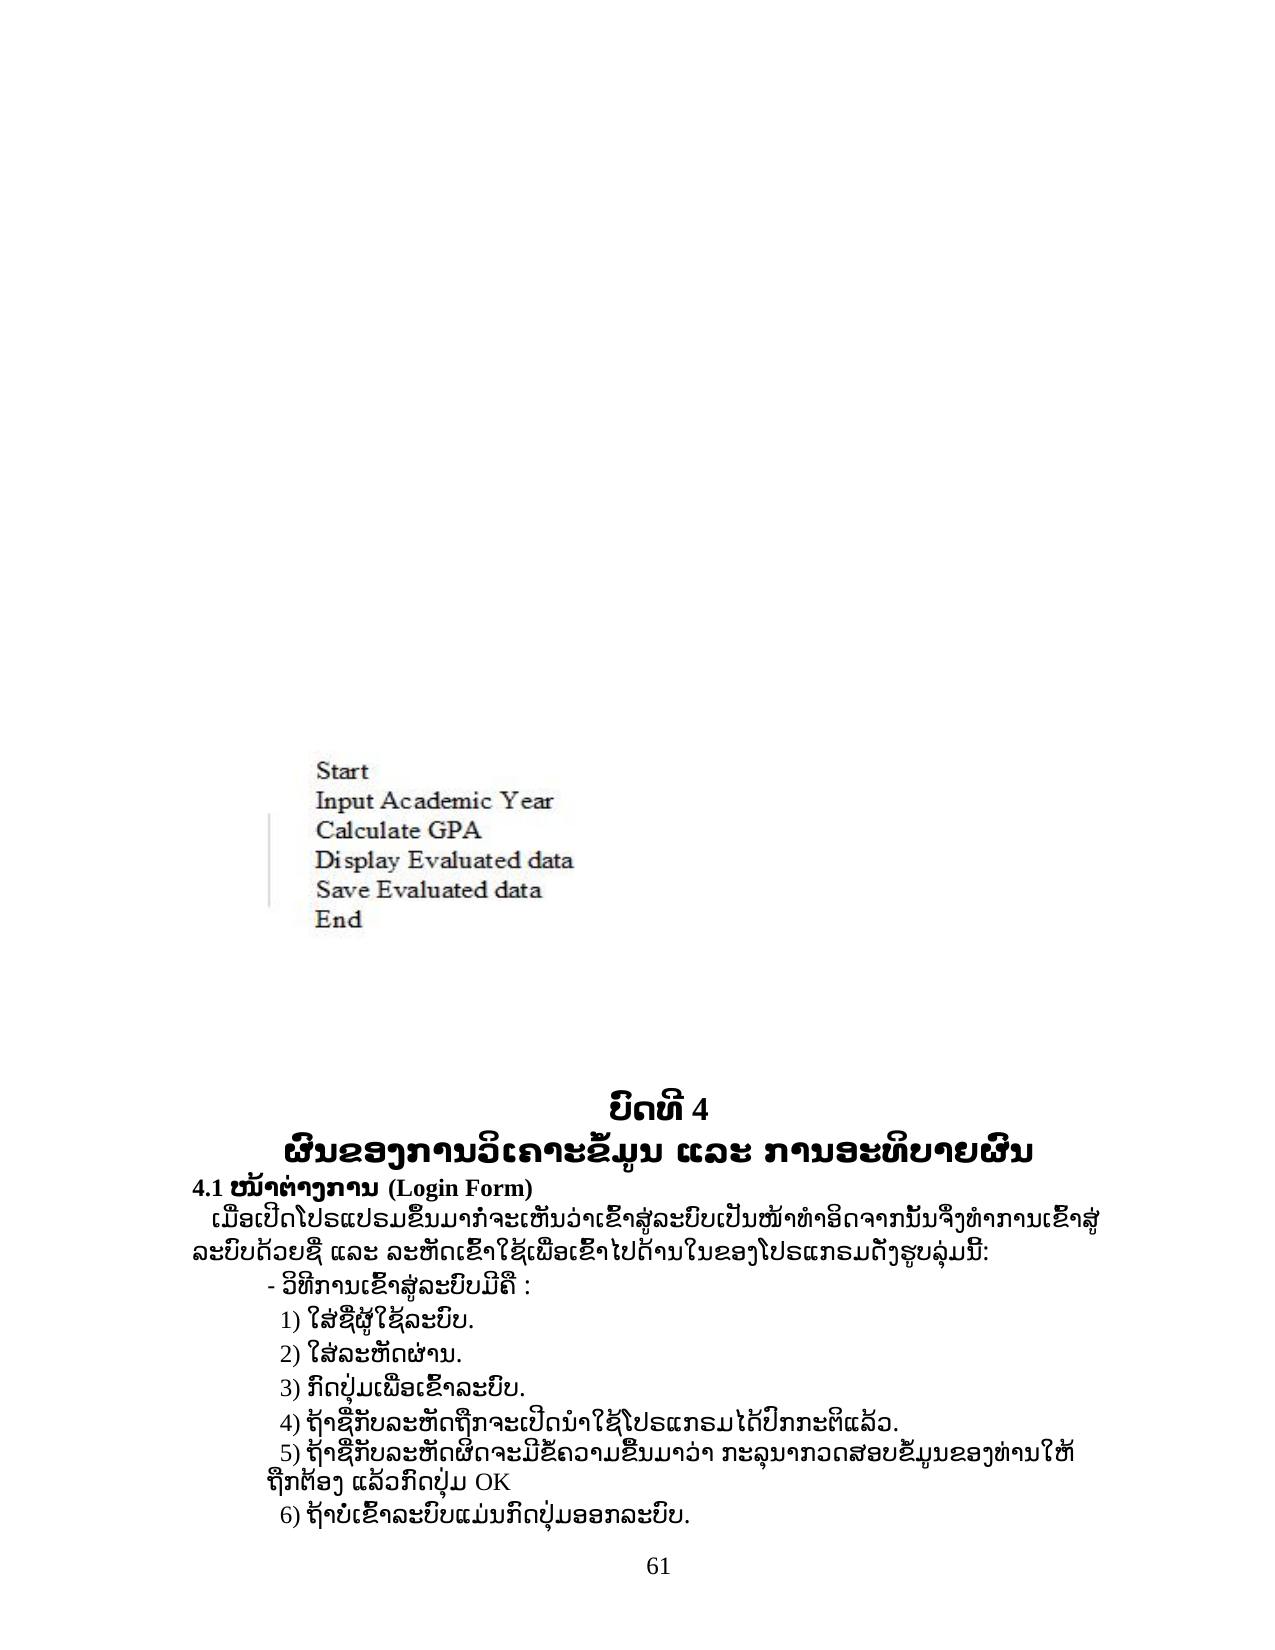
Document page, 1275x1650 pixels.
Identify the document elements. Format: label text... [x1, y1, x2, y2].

list 2) ໃສ່ລະຫັດຜ່ານ. [267, 1336, 1127, 1370]
subtitle ຜົນຂອງການວິເຄາະຂໍ້ມູນ ແລະ ການອະທິບາຍຜົນ [192, 1131, 1125, 1170]
list 3) ກົດປຸ່ມເພື່ອເຂົ້າລະບົບ. [267, 1370, 1127, 1404]
picture [267, 701, 792, 1020]
subtitle ບົດທີ 4 [192, 1089, 1125, 1128]
list 1) ໃສ່ຊື່ຜູ້ໃຊ້ລະບົບ. [267, 1302, 1127, 1336]
list ເມື່ອເປີດໂປຣແປຣມຂຶ້ນມາກໍ່ຈະເຫັນວ່າເຂົ້າສູ່ລະບົບເປັນໜ້າທຳອິດຈາກນັ້ນຈຶ່ງທຳການເຂົ້າສູ່ລະບົບດ້ວຍຊື່ ແລະ ລະຫັດເຂົ້າໃຊ້ເພື່ອເຂົ້າໄປດ້ານໃນຂອງໂປຣແກຣມດັ່ງຮູບລຸ່ມນີ້: [192, 1205, 1125, 1268]
subtitle 4.1 ໜ້າຕ່າງການ (Login Form) [192, 1173, 1125, 1202]
list 5) ຖ້າຊື່ກັບລະຫັດຜິດຈະມີຂໍ້ຄວາມຂື້ນມາວ່າ ກະລຸນາກວດສອບຂໍ້ມູນຂອງທ່ານໃຫ້ຖືກຕ້ອງ ແລ້ວກົດປຸ່ມ OK [267, 1438, 1127, 1497]
list - ວິທີການເຂົ້າສູ່ລະບົບມີຄື : [267, 1268, 1127, 1302]
list 6) ຖ້າບໍ່ເຂົ້າລະບົບແມ່ນກົດປຸ່ມອອກລະບົບ. [267, 1497, 1127, 1531]
list 4) ຖ້າຊື່ກັບລະຫັດຖືກຈະເປີດນຳໃຊ້ໂປຣແກຣມໄດ້ປົກກະຕິແລ້ວ. [267, 1404, 1127, 1438]
